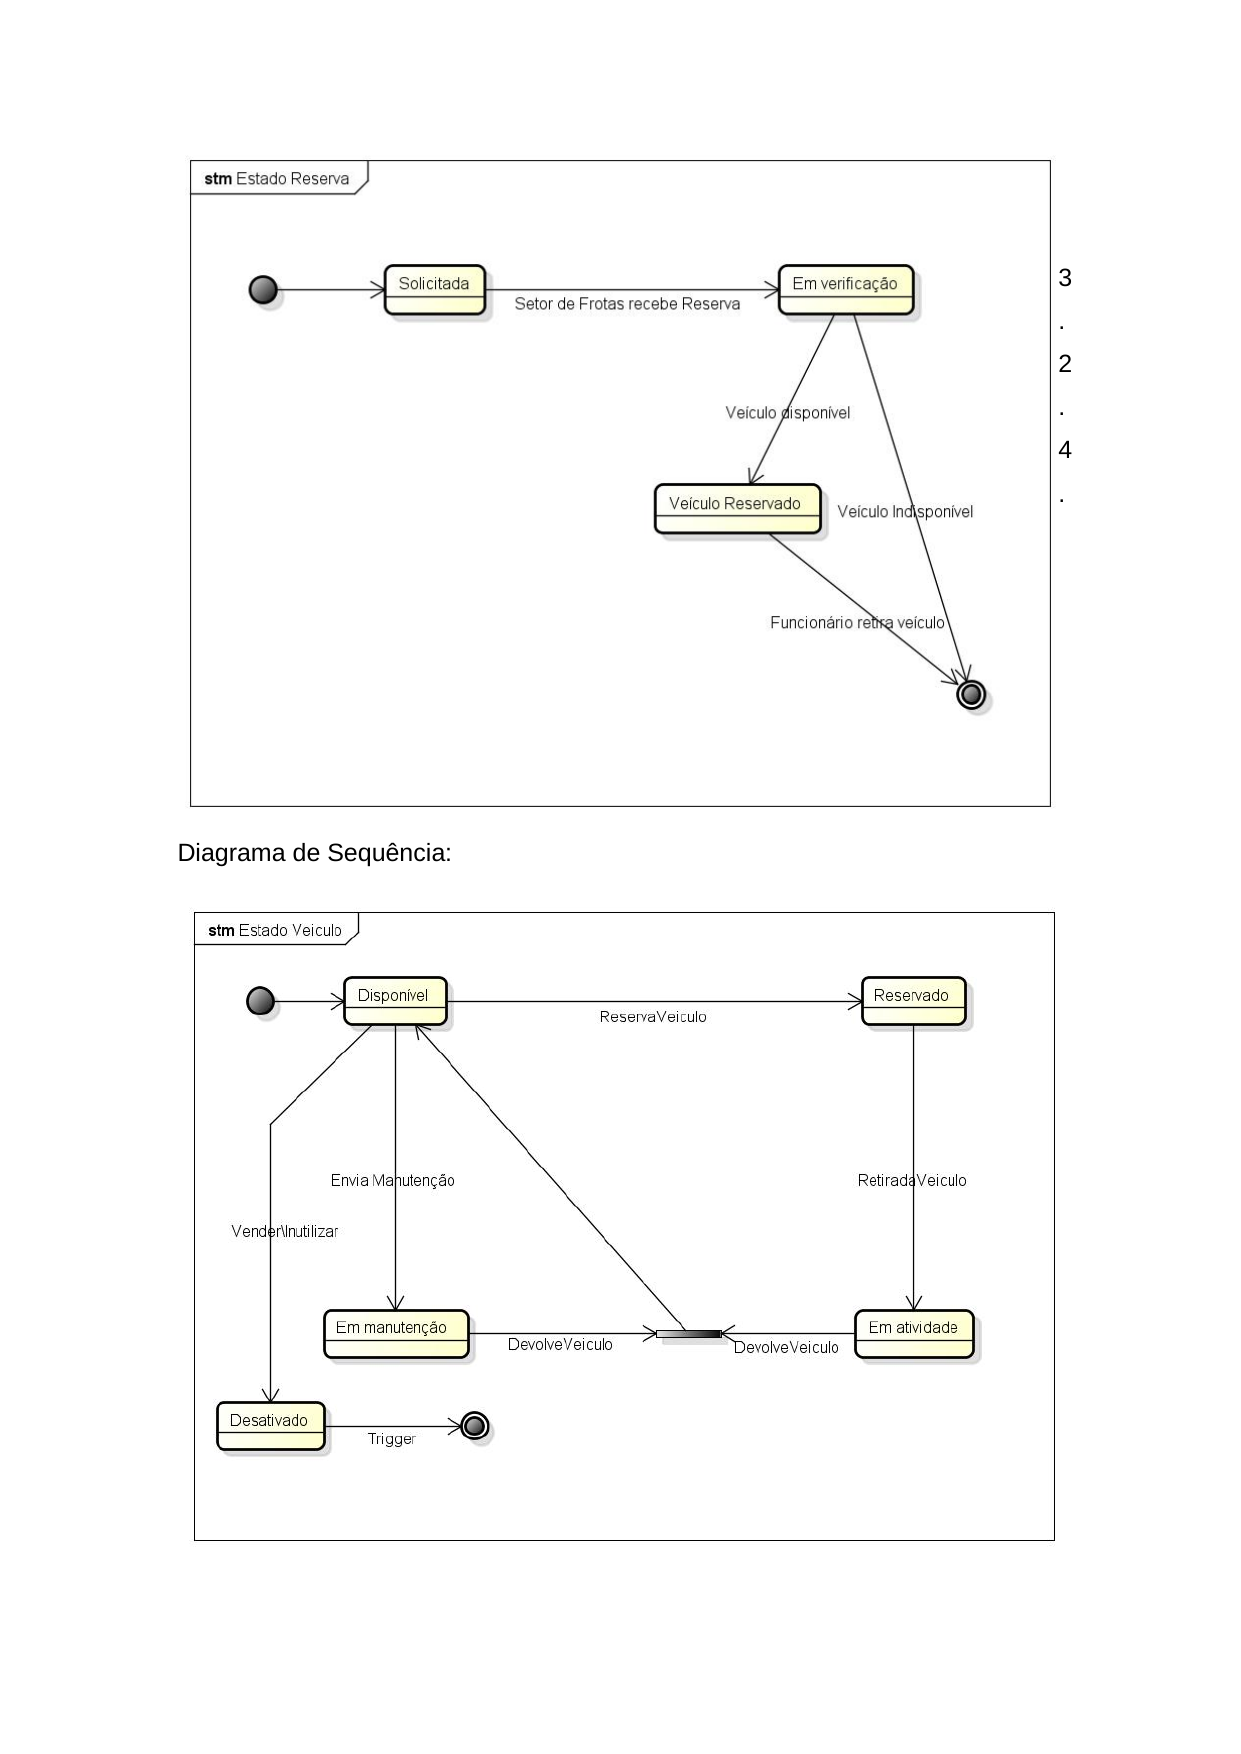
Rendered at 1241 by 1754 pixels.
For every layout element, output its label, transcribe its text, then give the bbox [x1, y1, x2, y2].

picture [181, 899, 1062, 1549]
picture [177, 147, 1058, 816]
